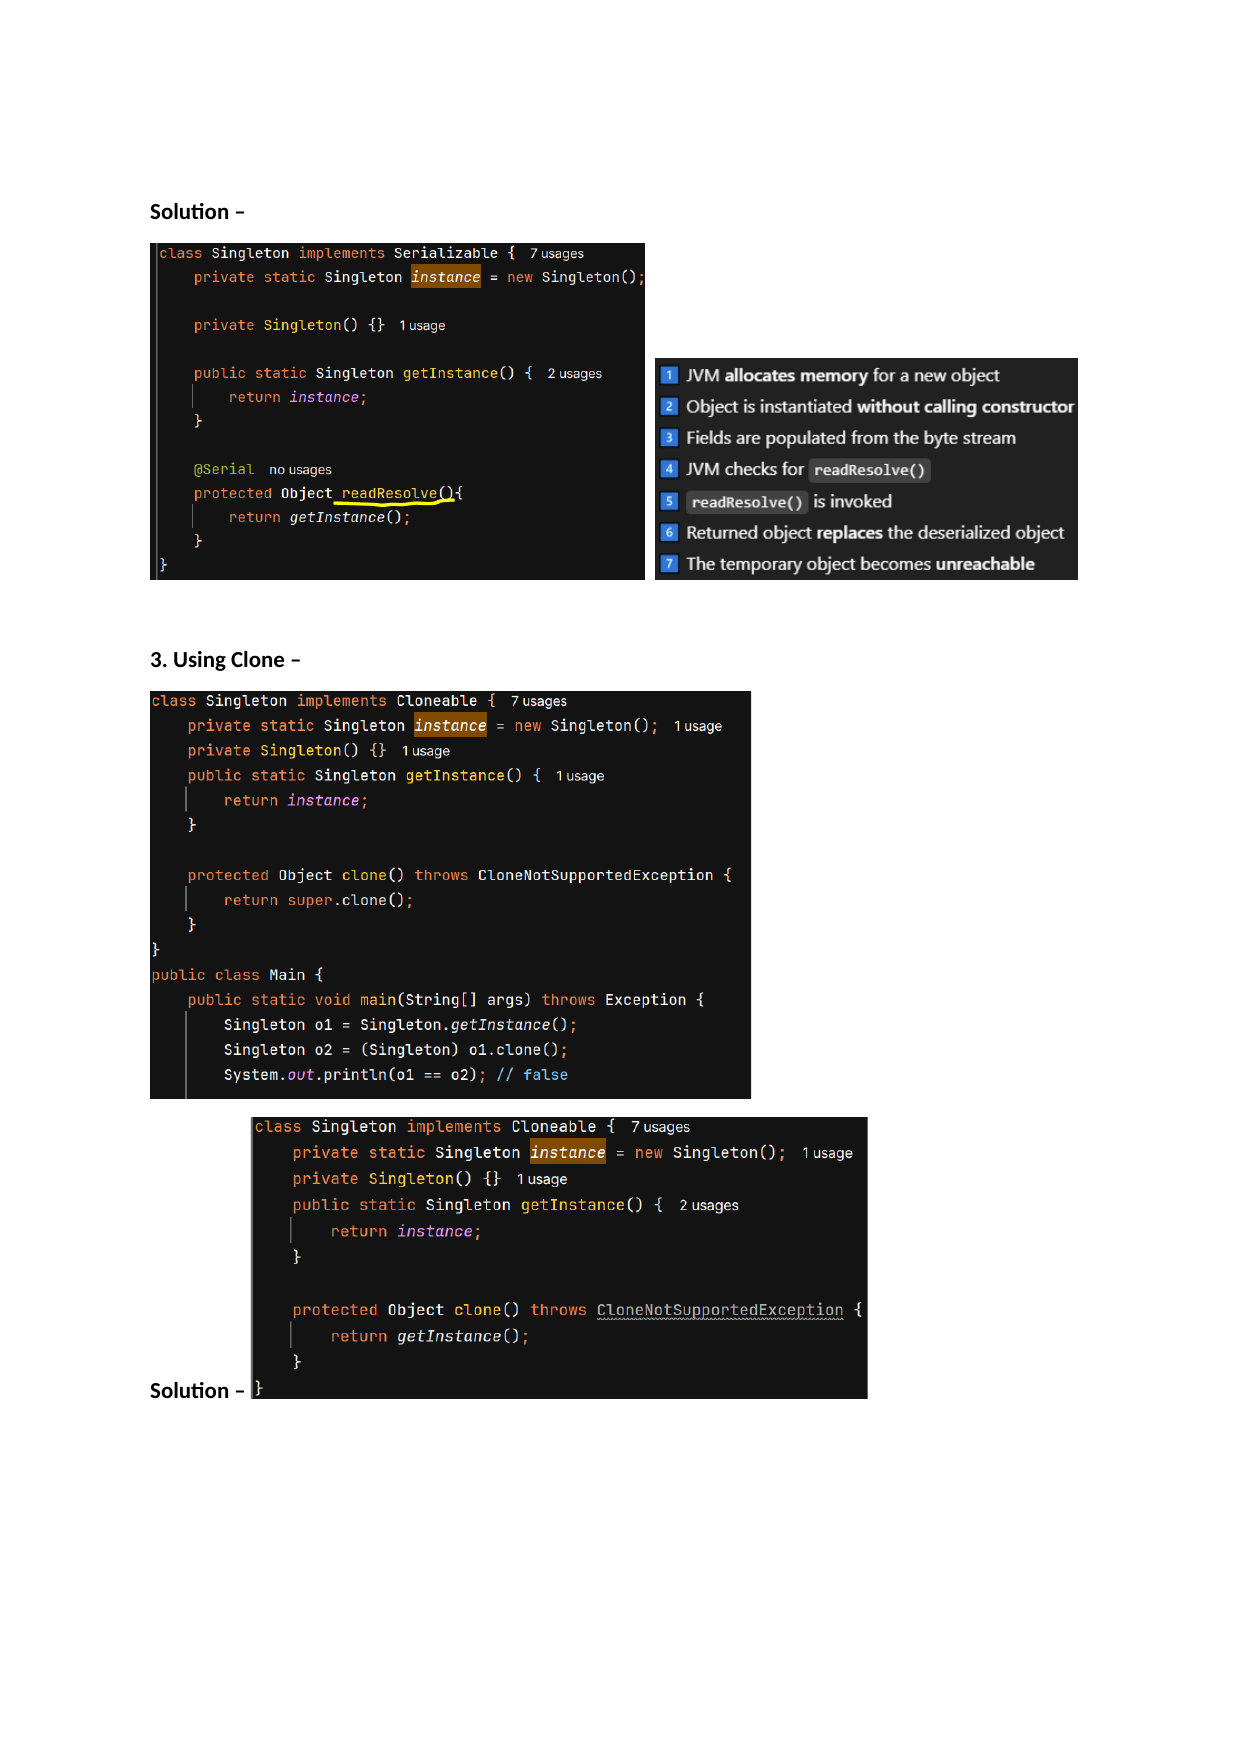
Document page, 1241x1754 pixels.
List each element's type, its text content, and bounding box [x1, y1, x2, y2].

text Solution – [150, 197, 1090, 225]
picture [655, 358, 1078, 580]
picture [250, 1117, 868, 1399]
text 3. Using Clone – [150, 645, 1090, 673]
picture [150, 243, 645, 580]
picture [150, 691, 752, 1099]
